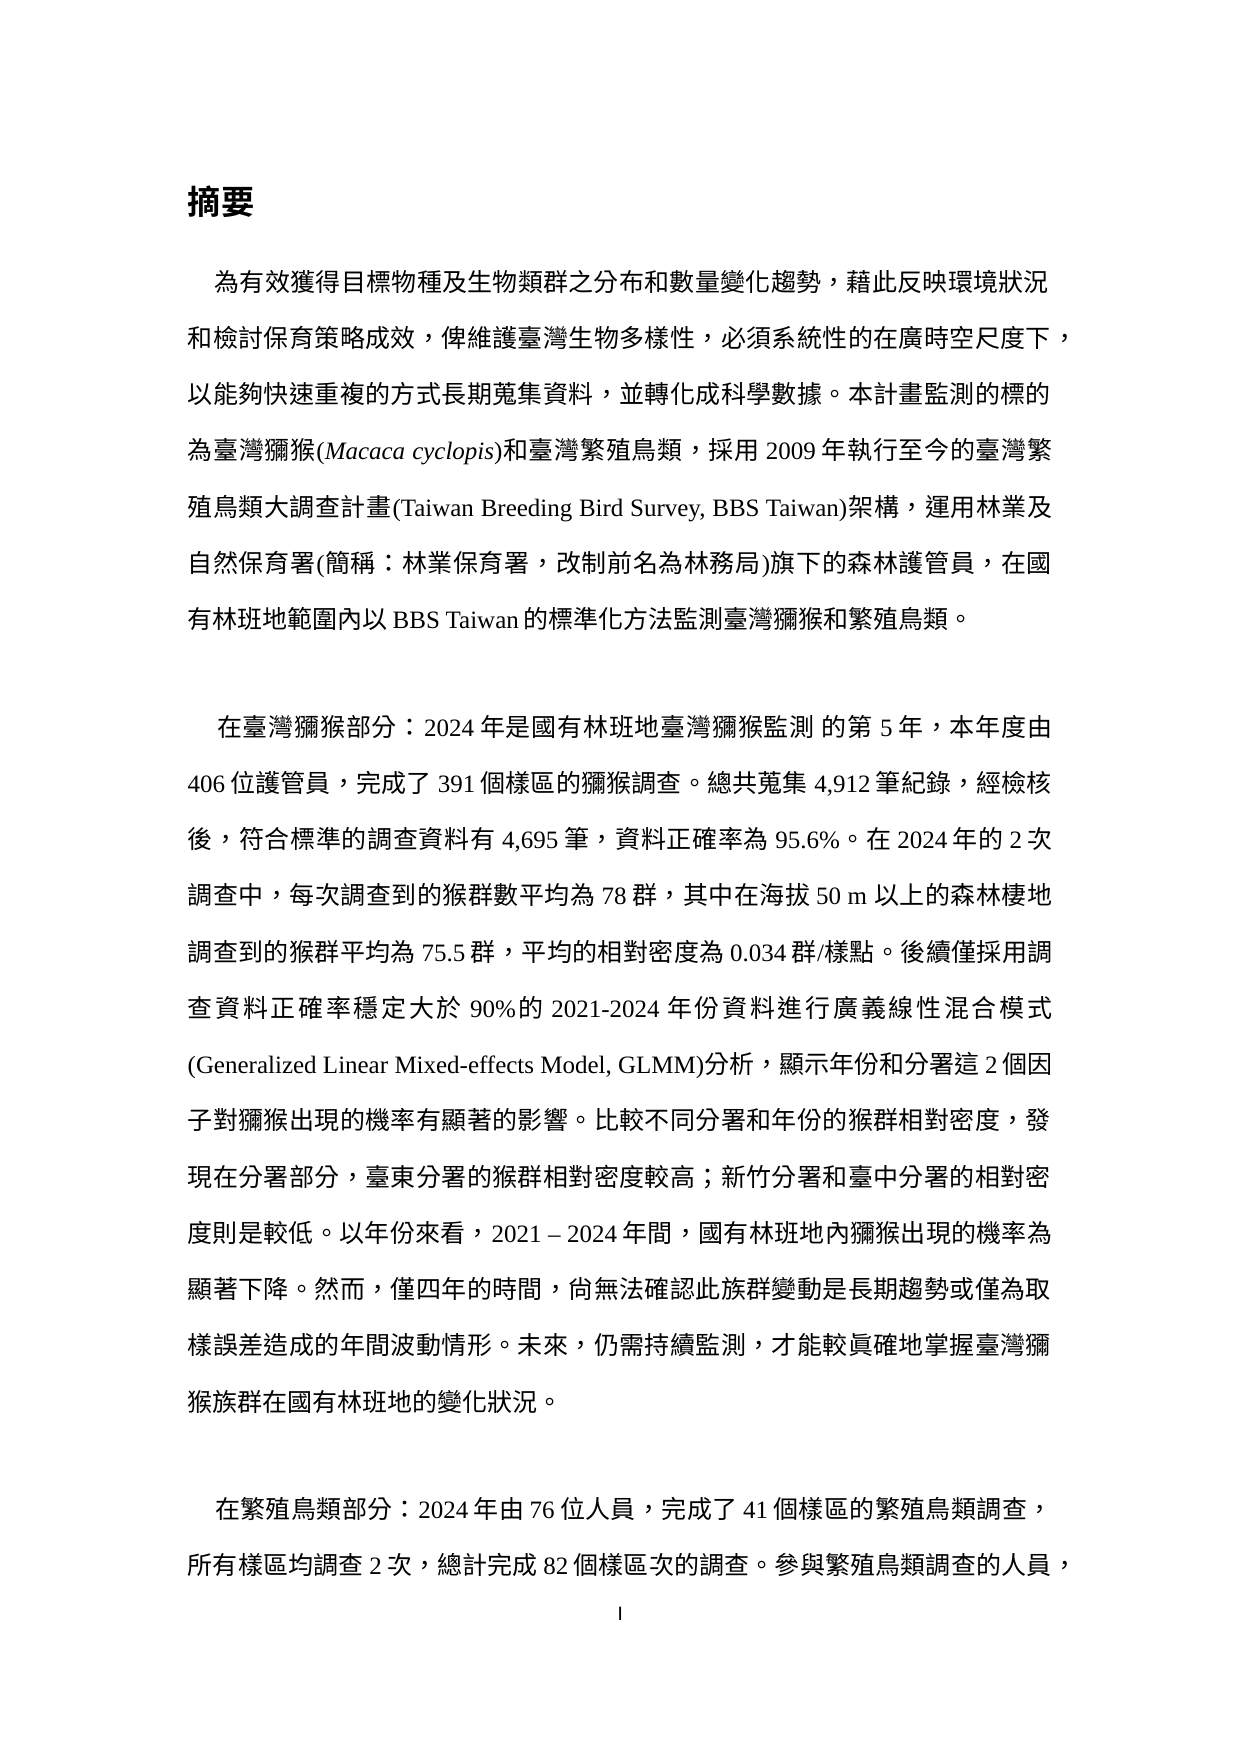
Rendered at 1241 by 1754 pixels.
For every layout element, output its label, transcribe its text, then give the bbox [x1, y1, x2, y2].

list 為有效獲得目標物種及生物類群之分布和數量變化趨勢，藉此反映環境狀況和檢討保育策略成效，俾維護臺灣生物多樣性，必須系統性的在廣時空尺度下，以能夠快速重複的方式長期蒐集資料，並轉化成科學數據。本計畫監測的標的為臺灣獼猴(Macaca cyclopis)和臺灣繁殖鳥類，採用2009年執行至今的臺灣繁殖鳥類大調查計畫(Taiwan Breeding Bird Survey, BBS Taiwan)架構，運用林業及自然保育署(簡稱：林業保育署，改制前名為林務局)旗下的森林護管員，在國有林班地範圍內以BBS Taiwan的標準化方法監測臺灣獼猴和繁殖鳥類。 [187, 261, 1053, 636]
list 在臺灣獼猴部分：2024年是國有林班地臺灣獼猴監測 的第5年，本年度由406位護管員，完成了391個樣區的獼猴調查。總共蒐集4,912筆紀錄，經檢核後，符合標準的調查資料有4,695筆，資料正確率為95.6%。在2024年的2次調查中，每次調查到的猴群數平均為78群，其中在海拔50 m 以上的森林棲地調查到的猴群平均為75.5群，平均的相對密度為0.034群/樣點。後續僅採用調查資料正確率穩定大於90%的2021-2024年份資料進行廣義線性混合模式(Generalized Linear Mixed-effects Model, GLMM)分析，顯示年份和分署這2個因子對獼猴出現的機率有顯著的影響。比較不同分署和年份的猴群相對密度，發現在分署部分，臺東分署的猴群相對密度較高；新竹分署和臺中分署的相對密度則是較低。以年份來看，2021 – 2024年間，國有林班地內獼猴出現的機率為顯著下降。然而，僅四年的時間，尙無法確認此族群變動是長期趨勢或僅為取樣誤差造成的年間波動情形。未來，仍需持續監測，才能較眞確地掌握臺灣獼猴族群在國有林班地的變化狀況。 [187, 706, 1053, 1419]
text 摘要 [187, 162, 1053, 237]
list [187, 1489, 1053, 1583]
